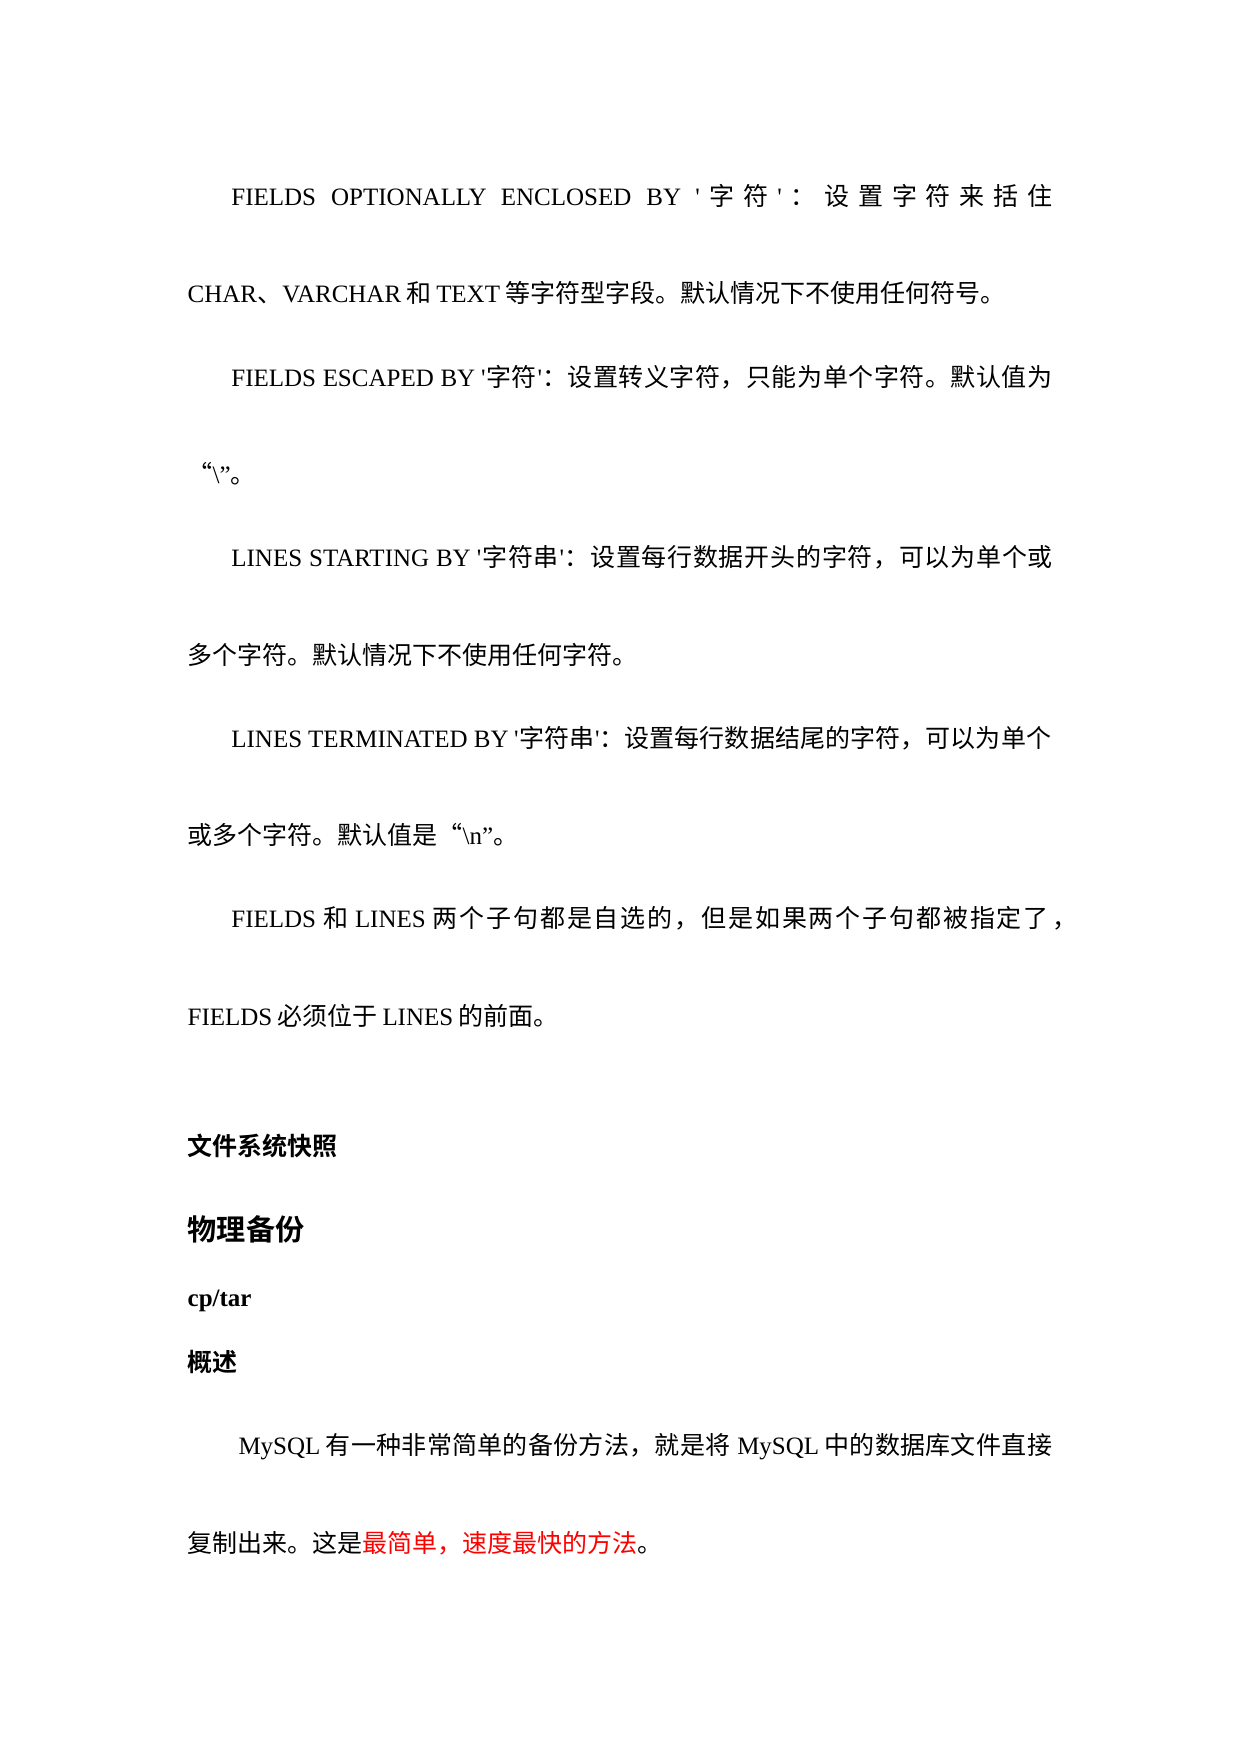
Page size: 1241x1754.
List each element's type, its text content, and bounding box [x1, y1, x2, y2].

subtitle 物理备份 [187, 1195, 1053, 1260]
text FIELDS ESCAPED BY '字符'：设置转义字符，只能为单个字符。默认值为“\”。 [187, 343, 1053, 505]
subtitle 文件系统快照 [187, 1112, 1053, 1177]
text MySQL有一种非常简单的备份方法，就是将MySQL中的数据库文件直接复制出来。这是最简单，速度最快的方法。 [187, 1411, 1053, 1574]
text FIELDS和LINES两个子句都是自选的，但是如果两个子句都被指定了，FIELDS必须位于LINES的前面。 [187, 884, 1053, 1047]
subtitle 概述 [187, 1328, 1053, 1393]
text LINES STARTING BY '字符串'：设置每行数据开头的字符，可以为单个或多个字符。默认情况下不使用任何字符。 [187, 523, 1053, 686]
text LINES TERMINATED BY '字符串'：设置每行数据结尾的字符，可以为单个或多个字符。默认值是“\n”。 [187, 704, 1053, 866]
text FIELDS OPTIONALLY ENCLOSED BY '字符'：设置字符来括住CHAR、VARCHAR和TEXT等字符型字段。默认情况下不使用任何符号。 [187, 162, 1053, 324]
subtitle cp/tar [187, 1281, 1053, 1314]
